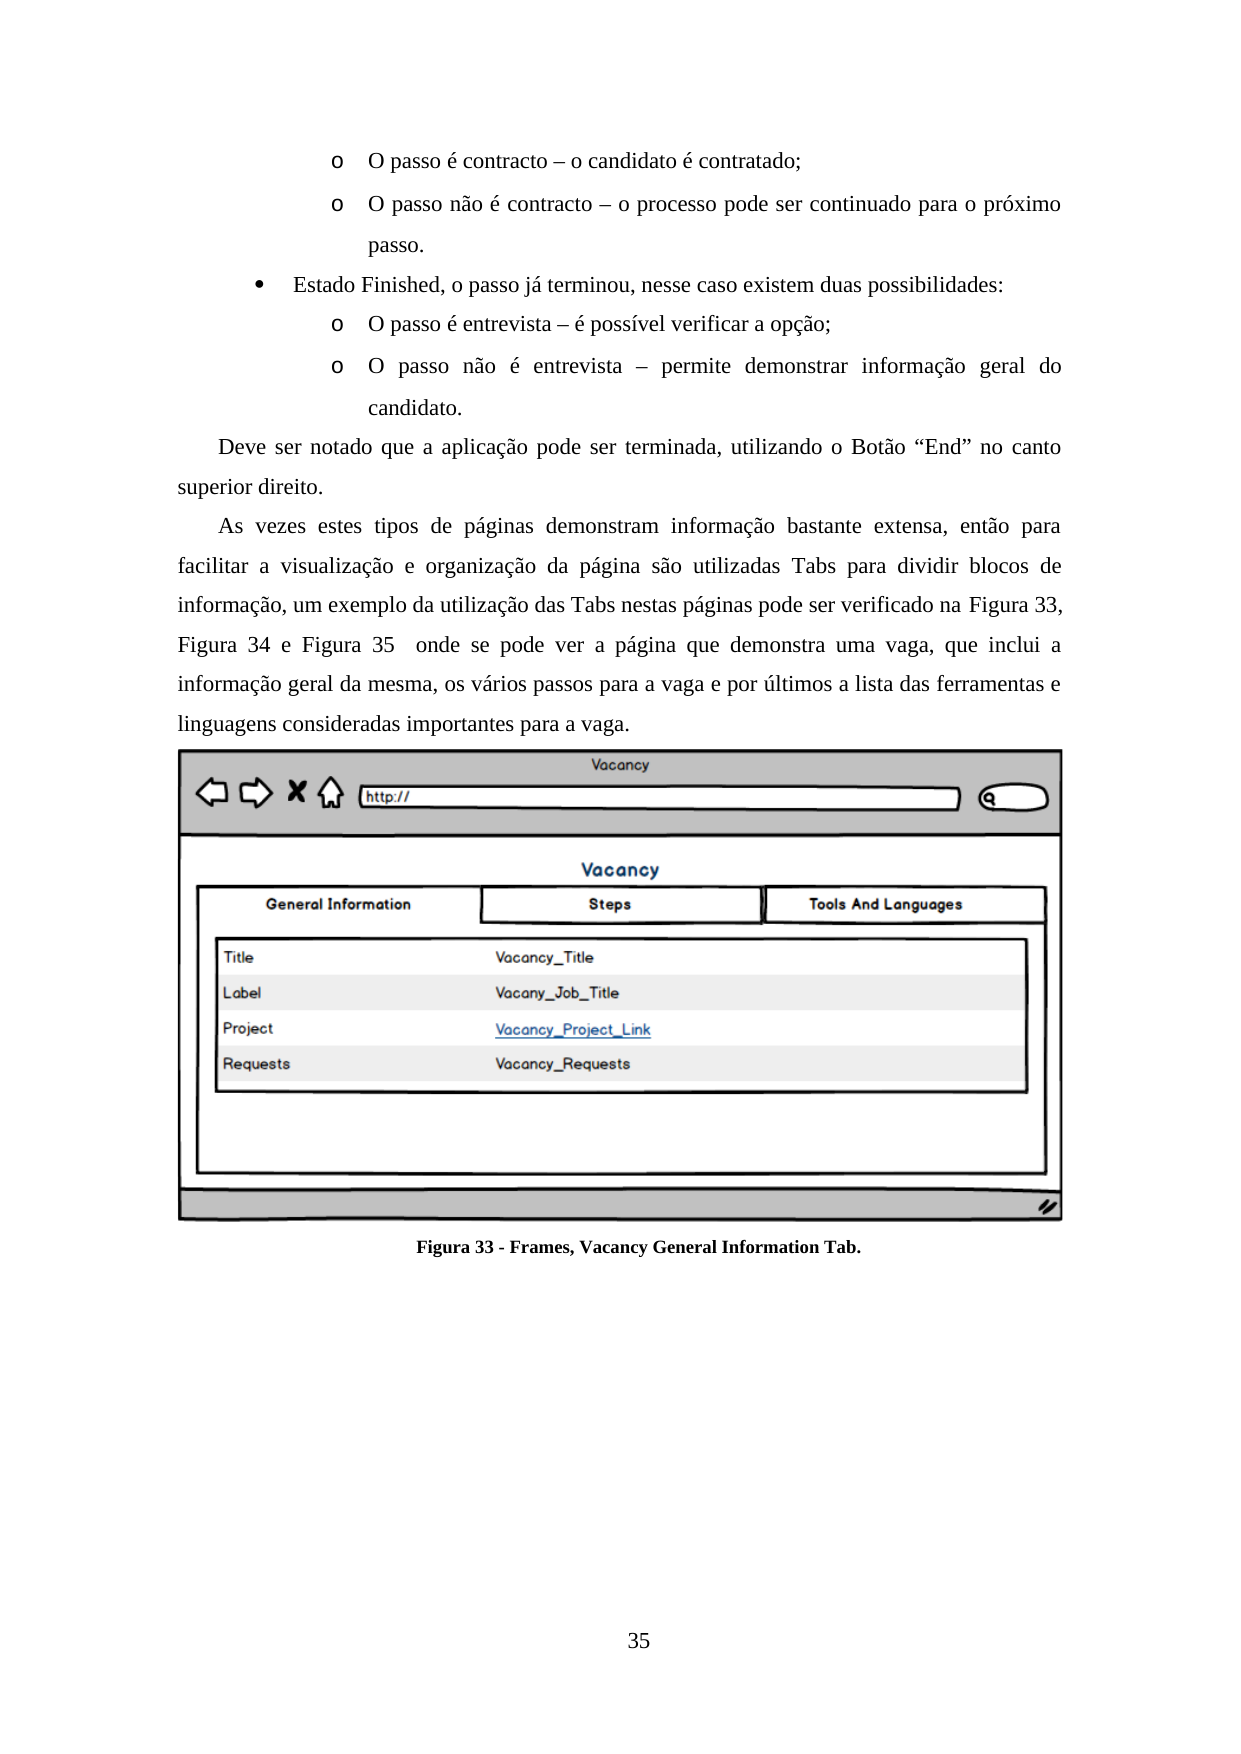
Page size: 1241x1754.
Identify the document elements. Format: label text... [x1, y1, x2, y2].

text Figura 33 - Frames, Vacancy General Information Tab. [177, 1236, 1063, 1257]
list O passo não é contracto – o processo pode ser continuado para o próximo passo. [330, 190, 1063, 258]
text Deve ser notado que a aplicação pode ser terminada, utilizando o Botão “End” no canto superior direito. [177, 433, 1063, 499]
list Estado Finished, o passo já terminou, nesse caso existem duas possibilidades: [255, 271, 1063, 297]
picture [177, 749, 1063, 1223]
list O passo é entrevista – é possível verificar a opção; [330, 310, 1063, 338]
list O passo é contracto – o candidato é contratado; [330, 148, 1063, 176]
list O passo não é entrevista – permite demonstrar informação geral do candidato. [330, 352, 1063, 420]
text As vezes estes tipos de páginas demonstram informação bastante extensa, então para facilitar a visualização e organização da página são utilizadas Tabs para dividir blocos de informação, um exemplo da utilização das Tabs nestas páginas pode ser verificado na Figura 33, Figura 34 e Figura 35 onde se pode ver a página que demonstra uma vaga, que inclui a informação geral da mesma, os vários passos para a vaga e por últimos a lista das ferramentas e linguagens consideradas importantes para a vaga. [177, 512, 1063, 736]
